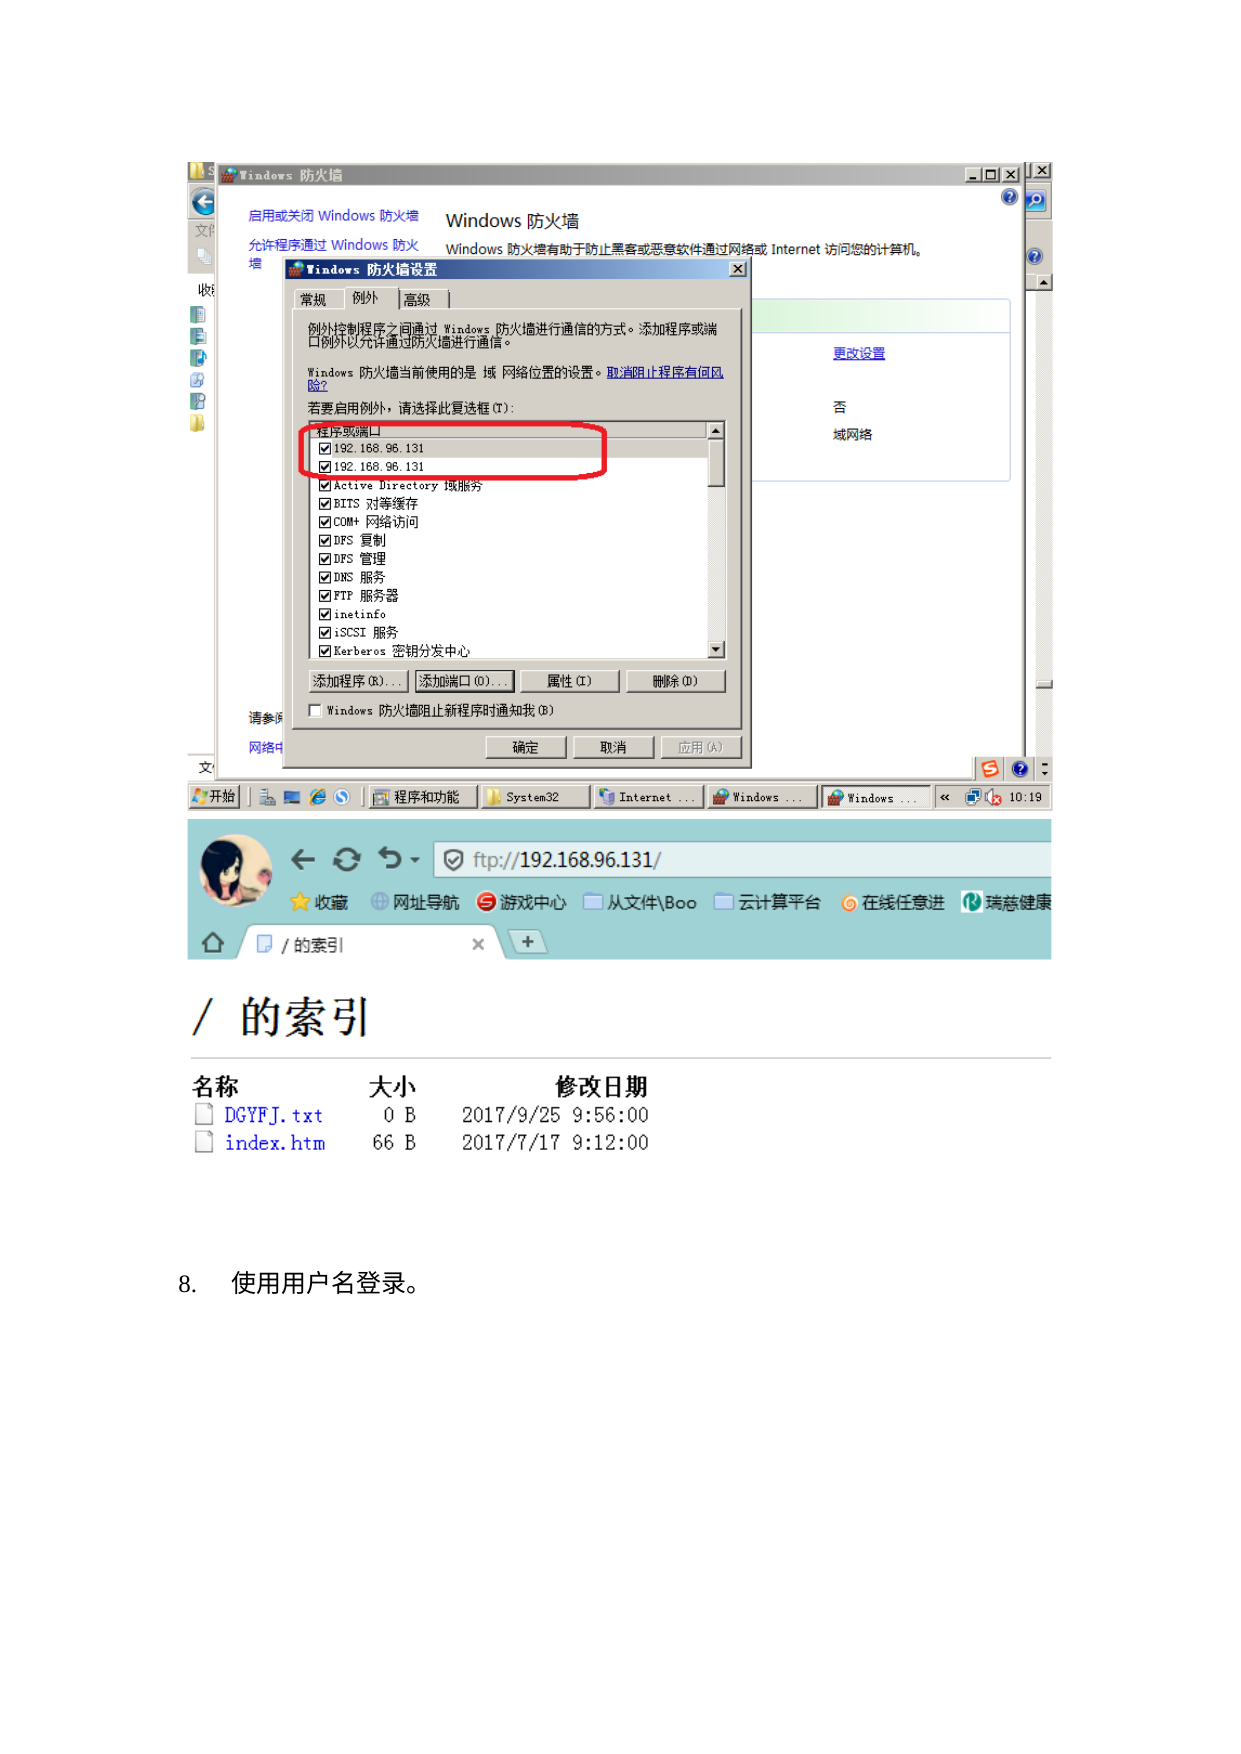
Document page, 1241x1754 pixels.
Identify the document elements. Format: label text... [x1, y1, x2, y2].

picture [187, 819, 1052, 1212]
picture [187, 162, 1053, 811]
list 使用用户名登录。 [187, 1249, 1053, 1314]
